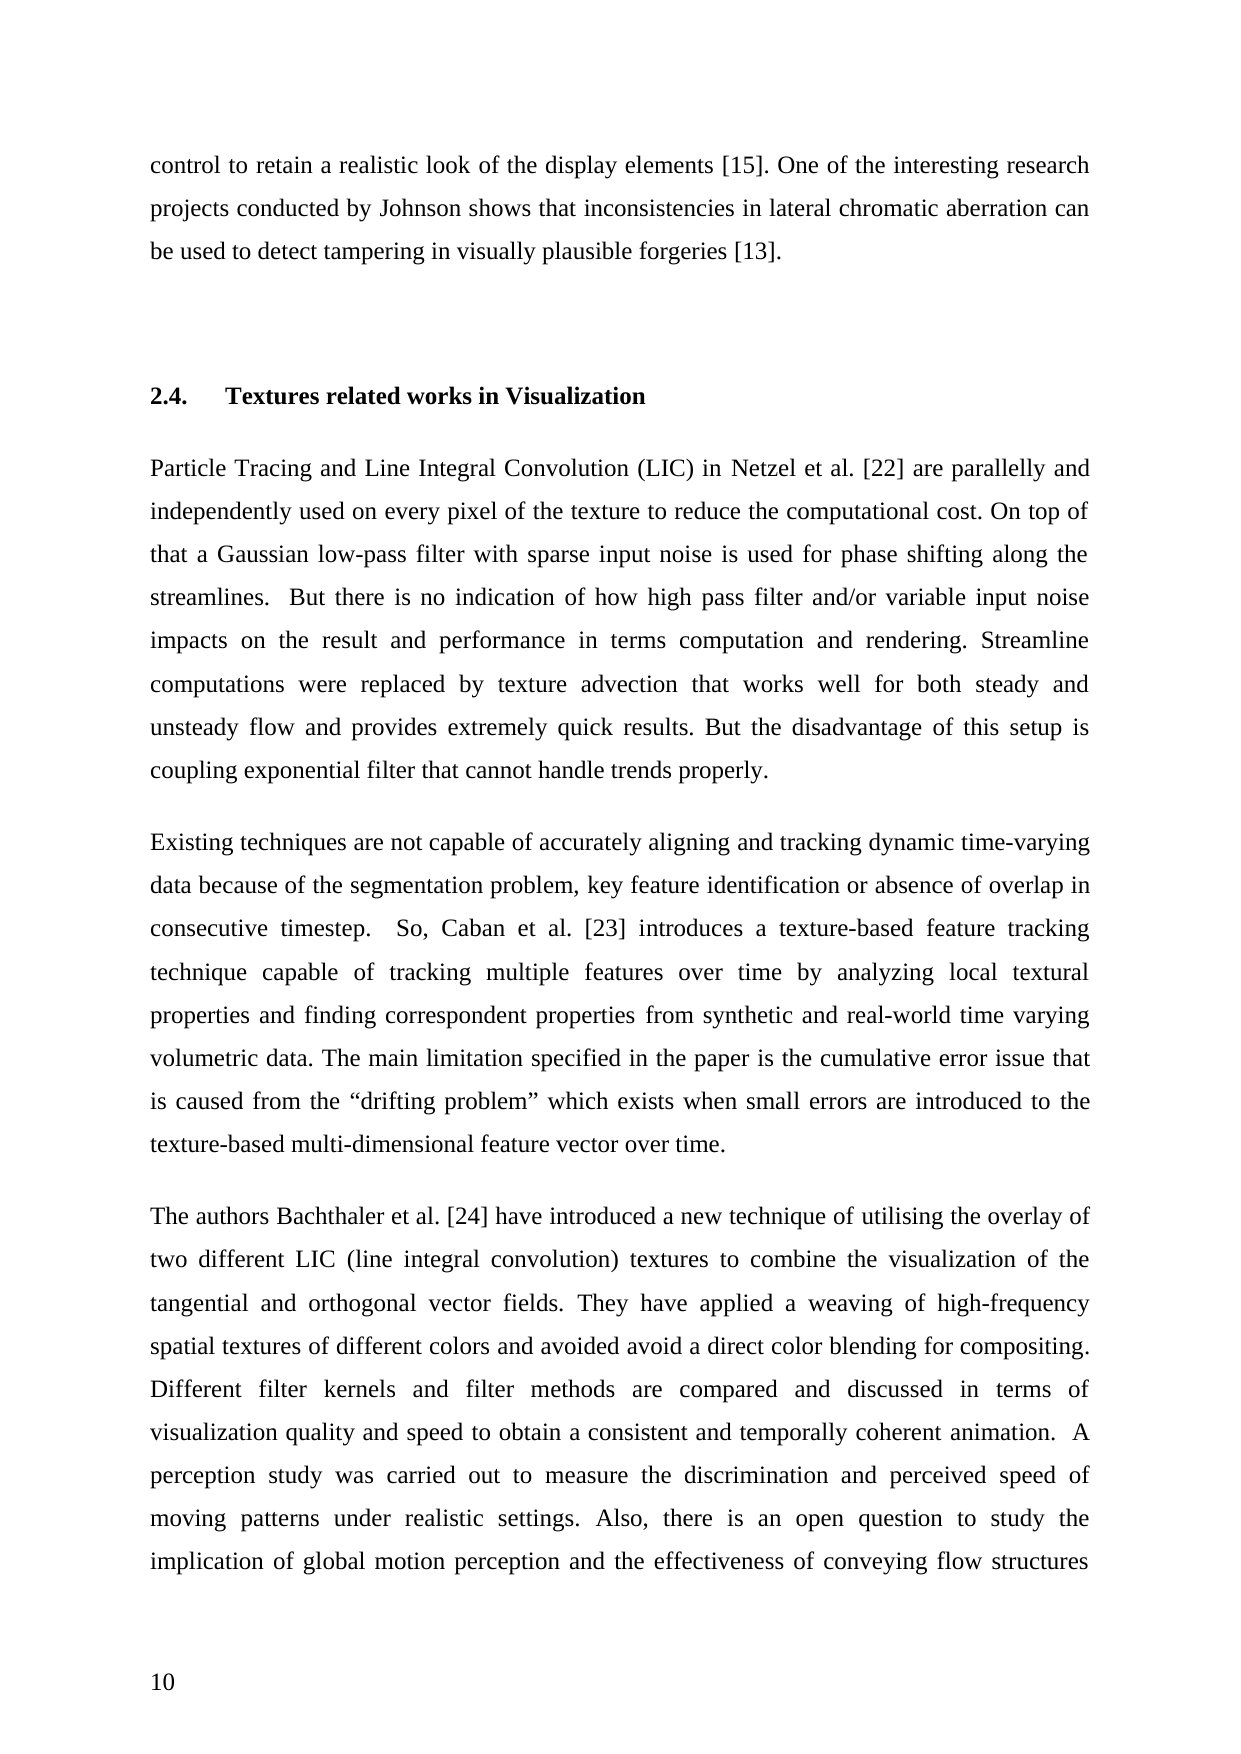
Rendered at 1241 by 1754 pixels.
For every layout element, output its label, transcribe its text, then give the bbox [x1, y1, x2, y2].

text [150, 1201, 1090, 1575]
text Particle Tracing and Line Integral Convolution (LIC) in Netzel et al. [22] are parallelly and independently used on every pixel of the texture to reduce the computational cost. On top of that a Gaussian low-pass filter with sparse input noise is used for phase shifting along the streamlines. But there is no indication of how high pass filter and/or variable input noise impacts on the result and performance in terms computation and rendering. Streamline computations were replaced by texture advection that works well for both steady and unsteady flow and provides extremely quick results. But the disadvantage of this setup is coupling exponential filter that cannot handle trends properly. [150, 453, 1090, 784]
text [150, 150, 1090, 265]
text Existing techniques are not capable of accurately aligning and tracking dynamic time-varying data because of the segmentation problem, key feature identification or absence of overlap in consecutive timestep. So, Caban et al. [23] introduces a texture-based feature tracking technique capable of tracking multiple features over time by analyzing local textural properties and finding correspondent properties from synthetic and real-world time varying volumetric data. The main limitation specified in the paper is the cumulative error issue that is caused from the “drifting problem” which exists when small errors are introduced to the texture-based multi-dimensional feature vector over time. [150, 827, 1090, 1158]
text 2.4. Textures related works in Visualization [150, 381, 1090, 409]
